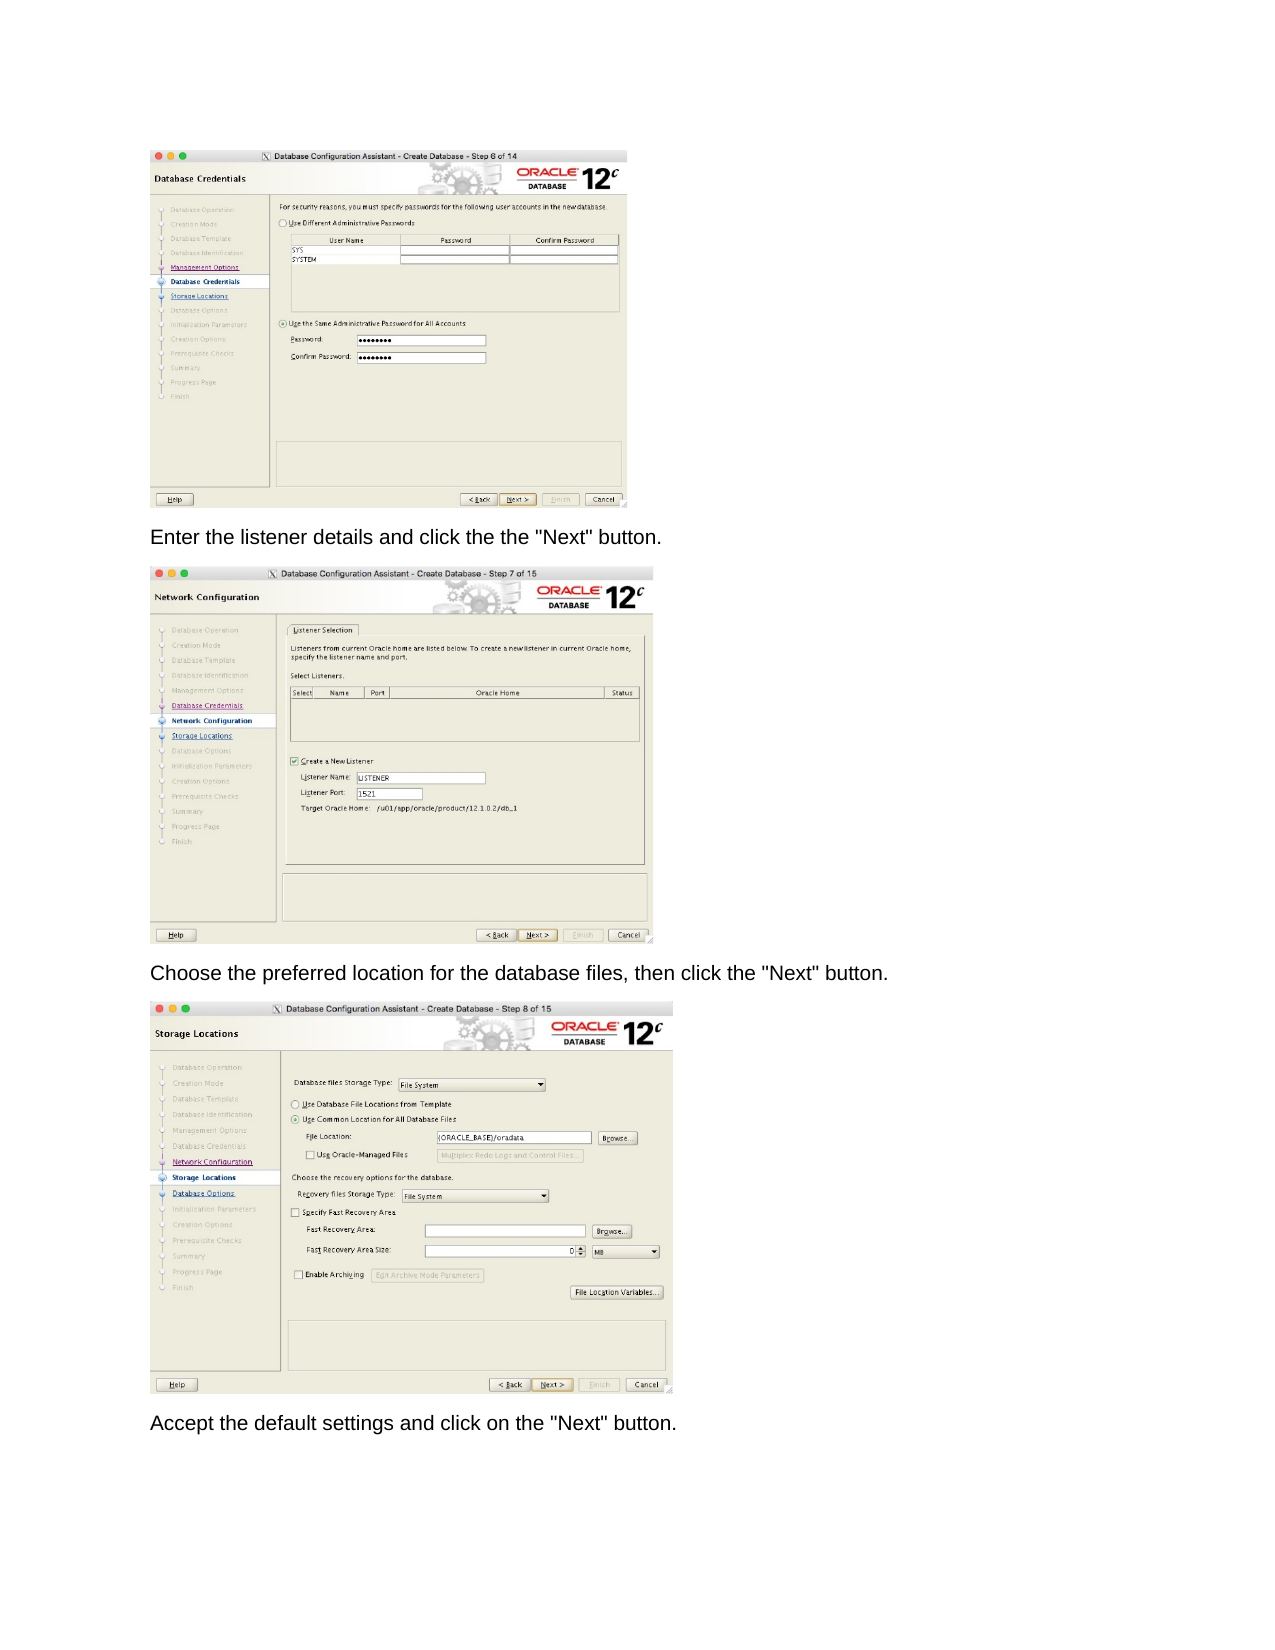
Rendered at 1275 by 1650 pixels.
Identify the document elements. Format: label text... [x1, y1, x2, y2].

picture [150, 566, 654, 944]
text Enter the listener details and click the the "Next" button. [150, 525, 1125, 549]
text Accept the default settings and click on the "Next" button. [150, 1411, 1125, 1435]
picture [150, 1001, 673, 1394]
text Choose the preferred location for the database files, then click the "Next" button. [150, 961, 1125, 984]
picture [150, 150, 628, 508]
